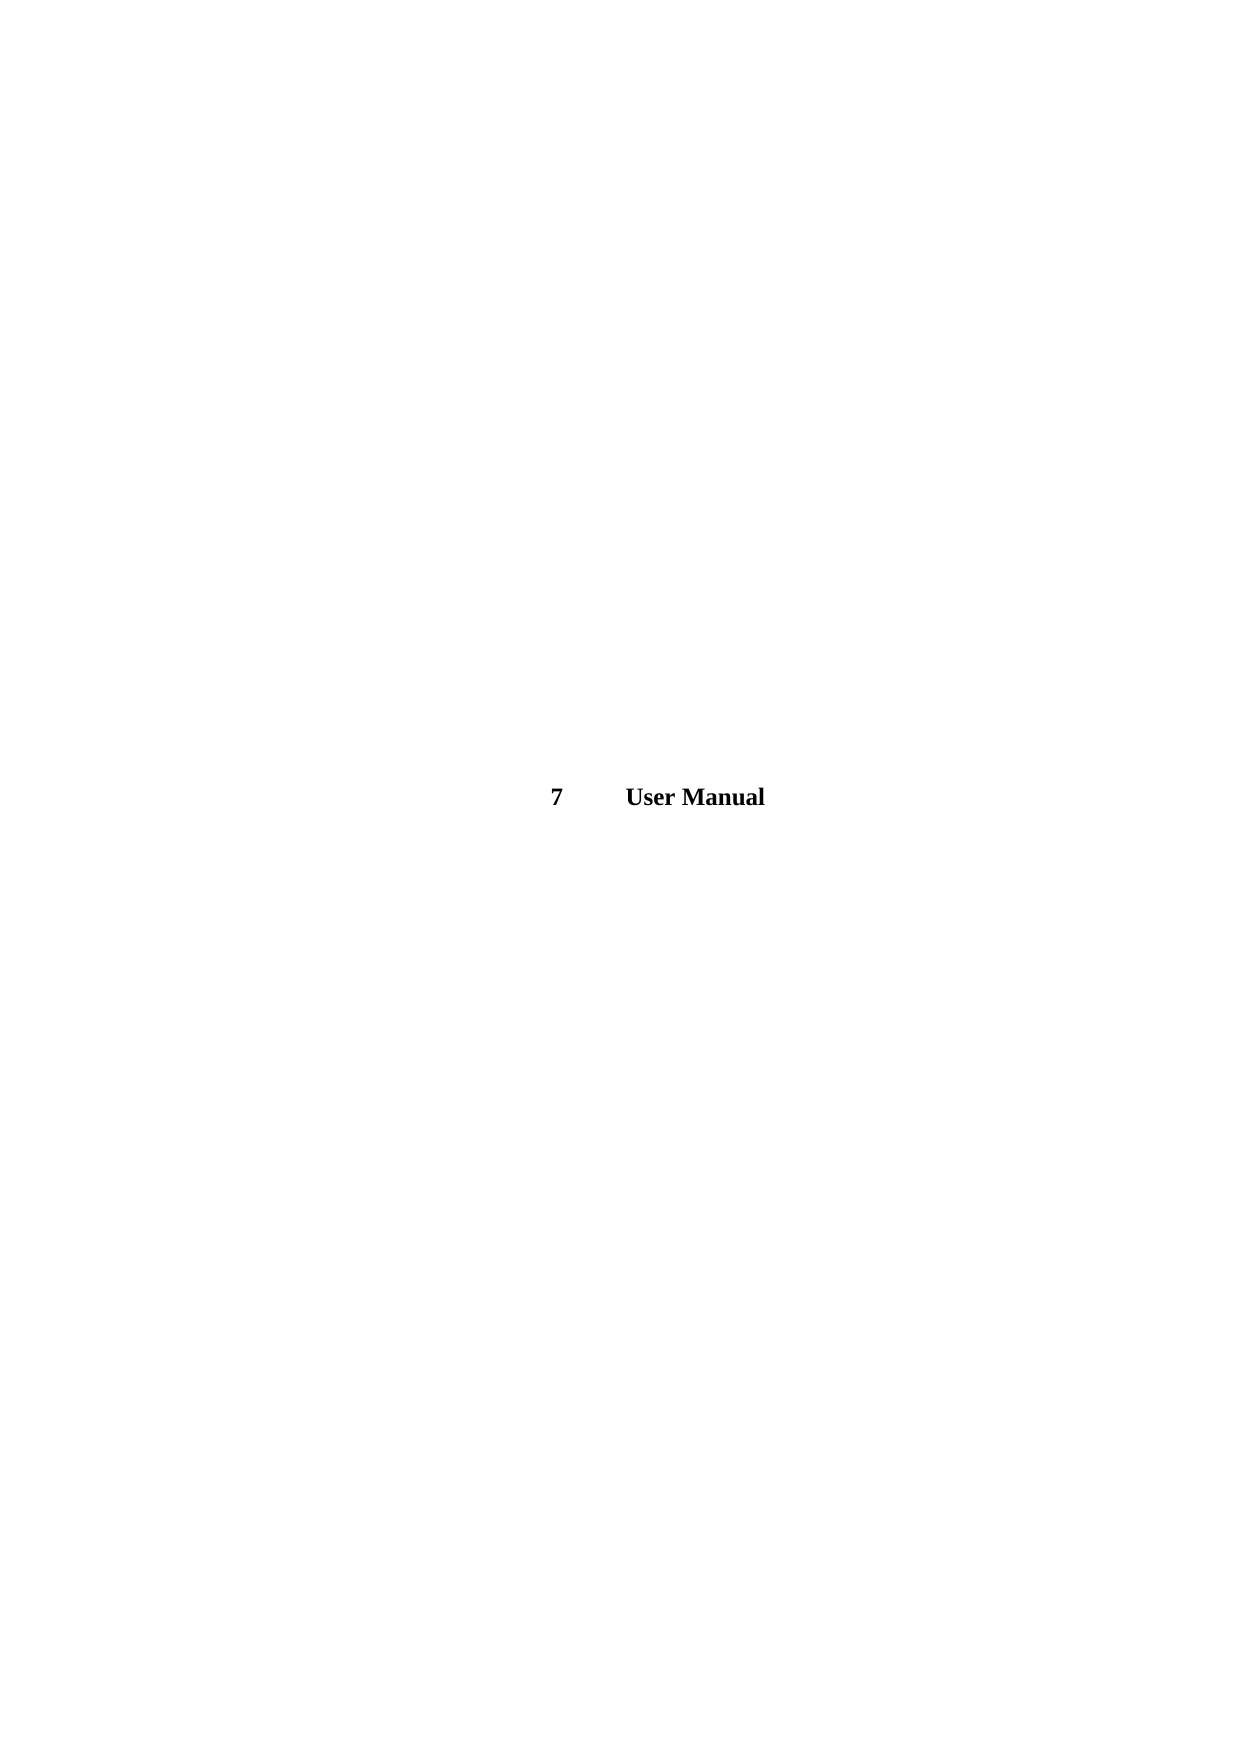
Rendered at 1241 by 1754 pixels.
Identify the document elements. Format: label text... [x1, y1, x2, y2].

subtitle User Manual [225, 782, 1090, 811]
